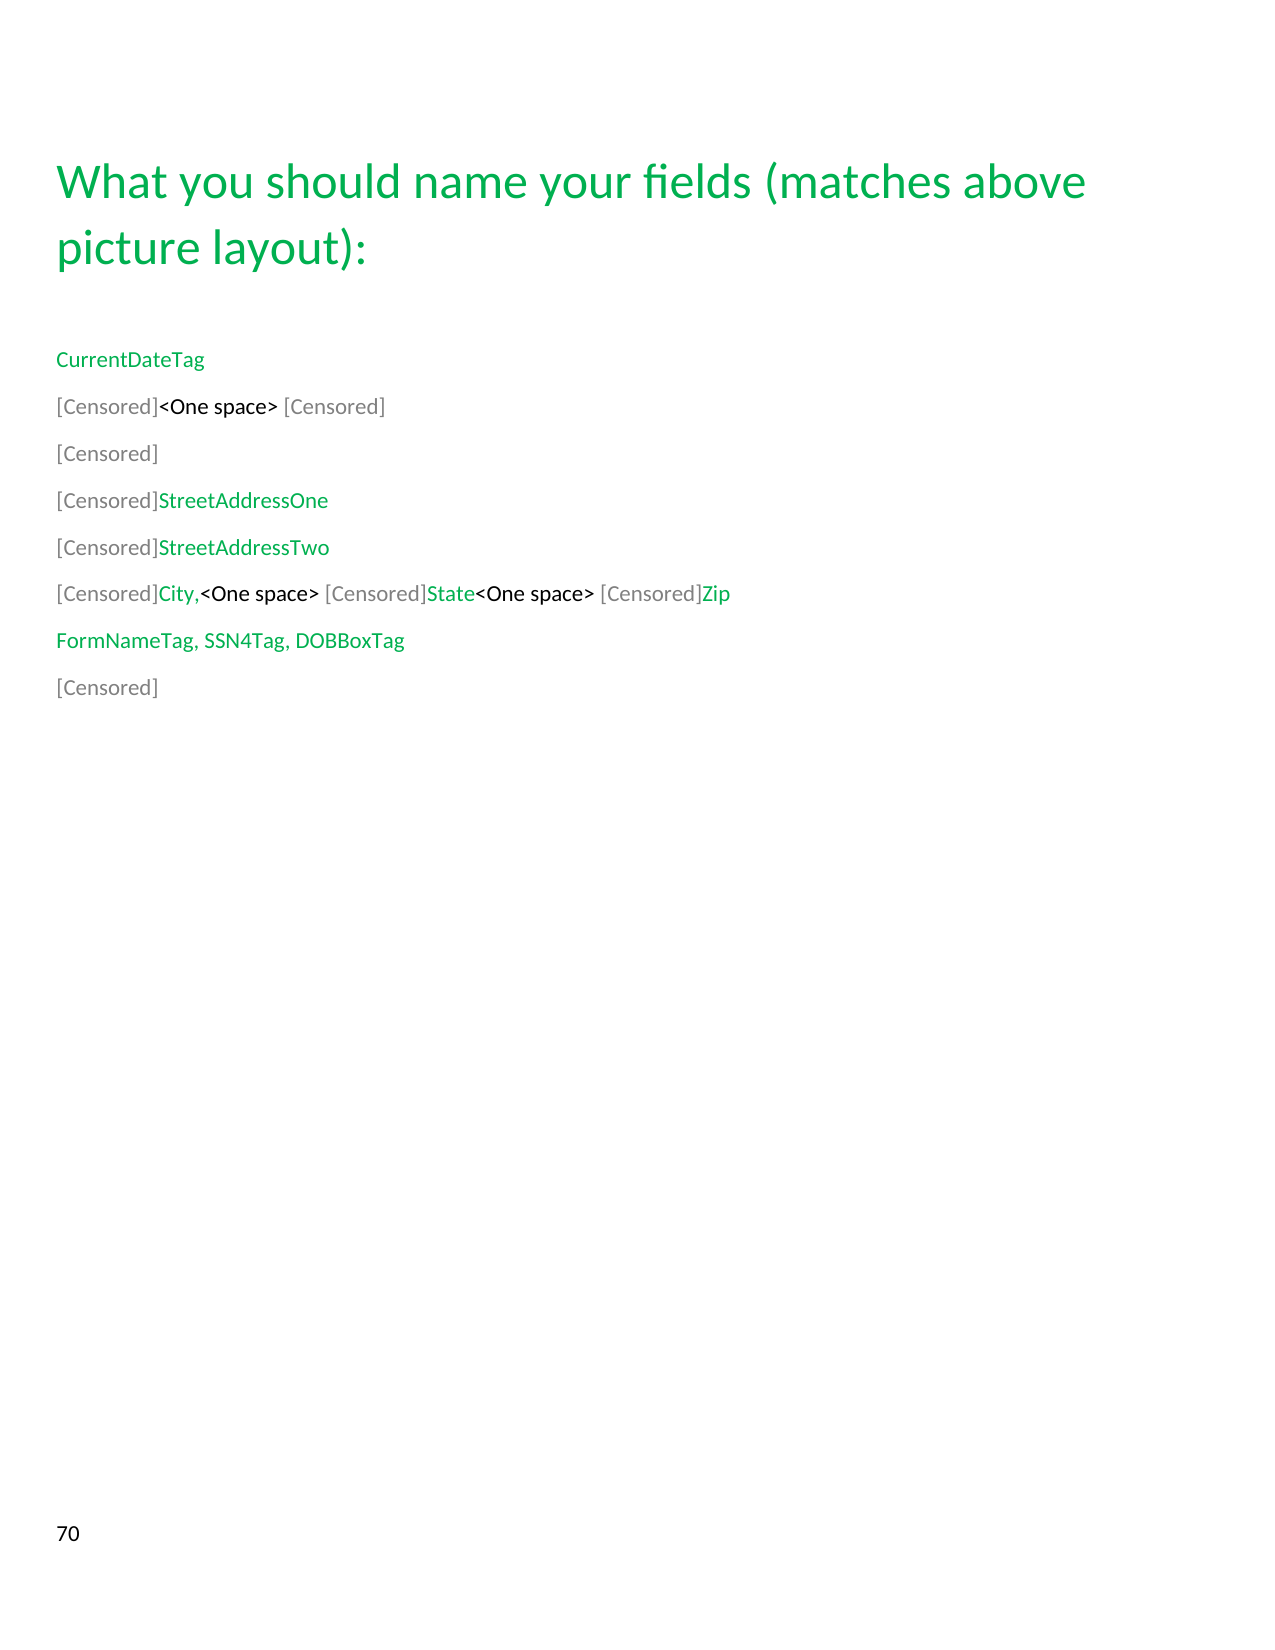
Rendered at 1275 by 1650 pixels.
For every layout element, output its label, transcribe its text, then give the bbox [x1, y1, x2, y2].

text FormNameTag, SSN4Tag, DOBBoxTag [56, 626, 1106, 654]
text [Censored]City,<One space> [Censored]State<One space> [Censored]Zip [56, 579, 1106, 608]
text [Censored]StreetAddressOne [56, 486, 1106, 514]
text [Censored]<One space> [Censored] [56, 392, 1106, 420]
text What you should name your fields (matches above picture layout): [56, 150, 1106, 277]
text [Censored] [56, 673, 1106, 701]
text [Censored]StreetAddressTwo [56, 533, 1106, 561]
text [Censored] [56, 439, 1106, 467]
text CurrentDateTag [56, 345, 1106, 373]
